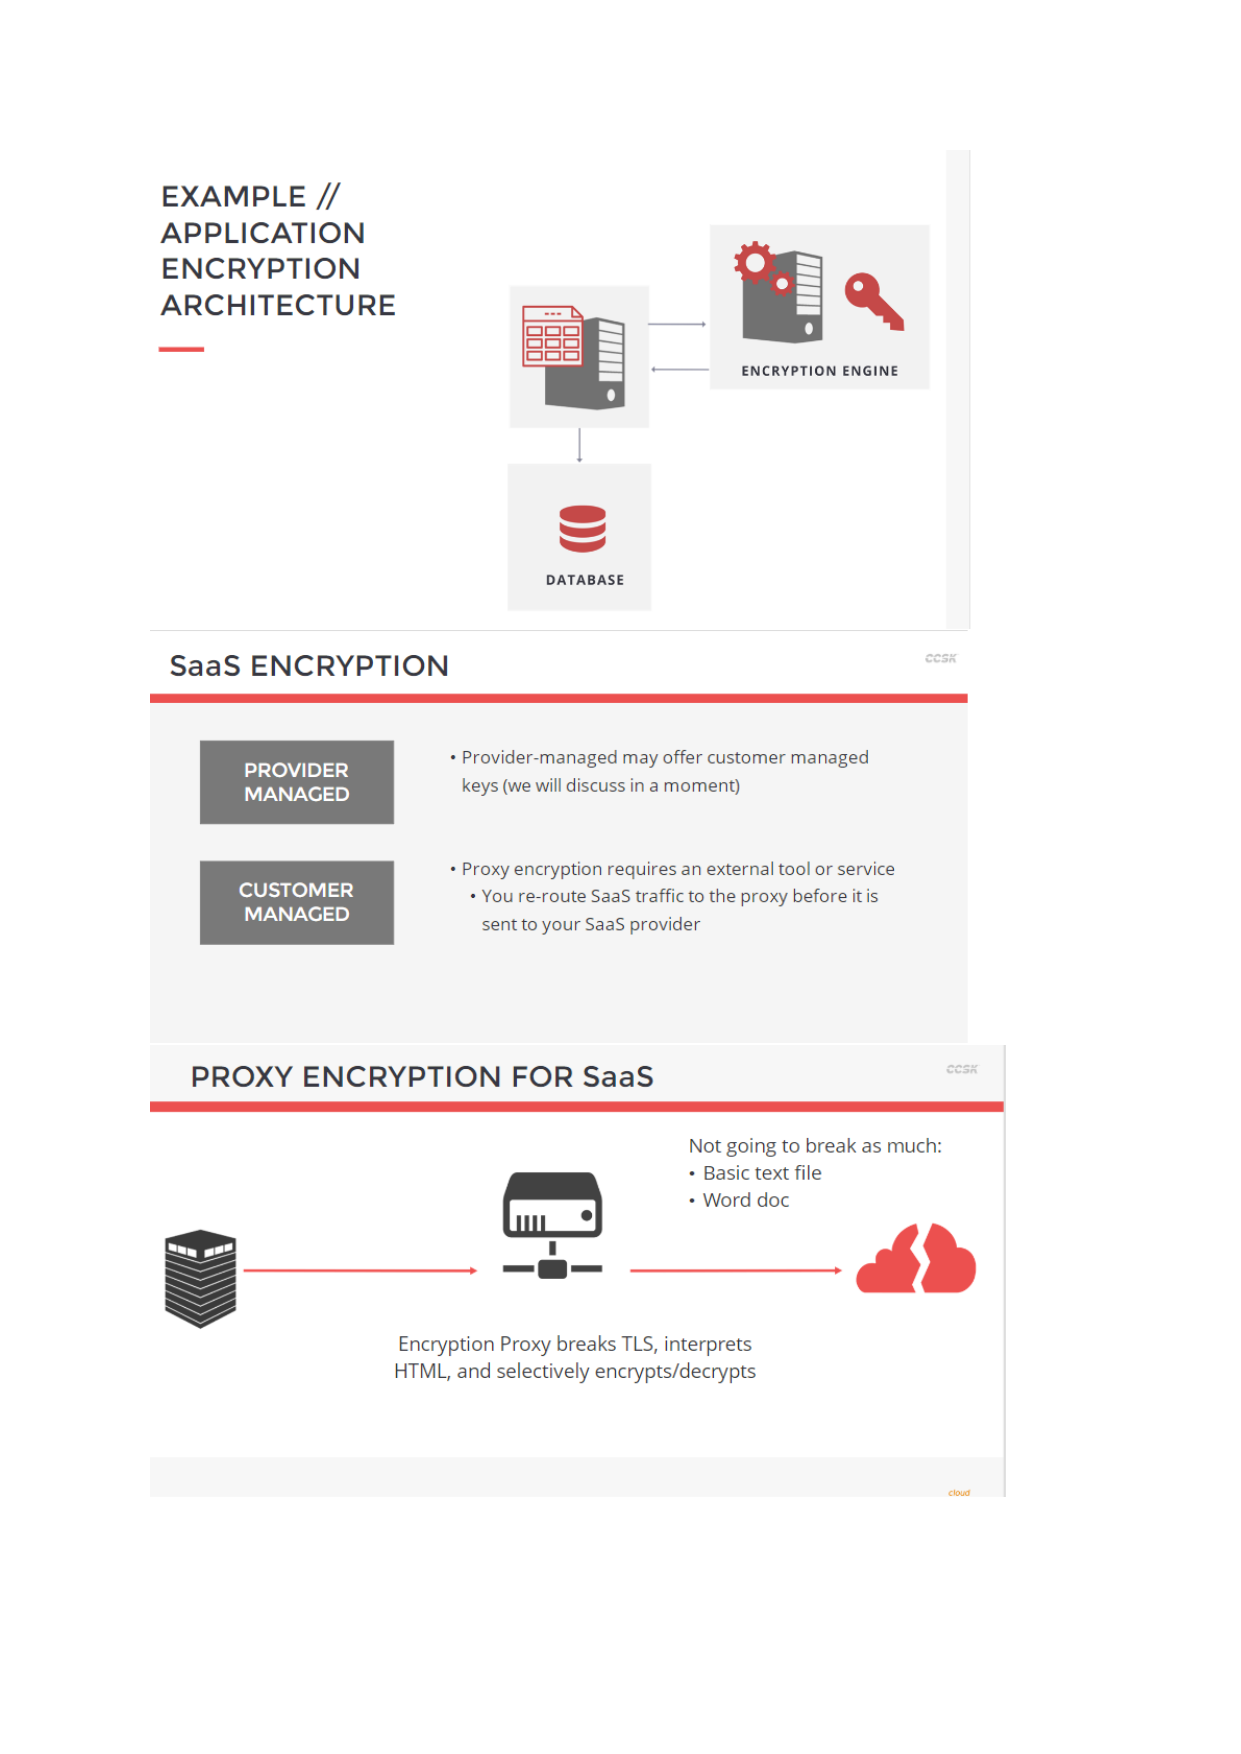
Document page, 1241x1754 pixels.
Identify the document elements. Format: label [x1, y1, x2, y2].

picture [150, 630, 968, 1043]
picture [150, 1045, 1008, 1497]
picture [150, 150, 985, 629]
